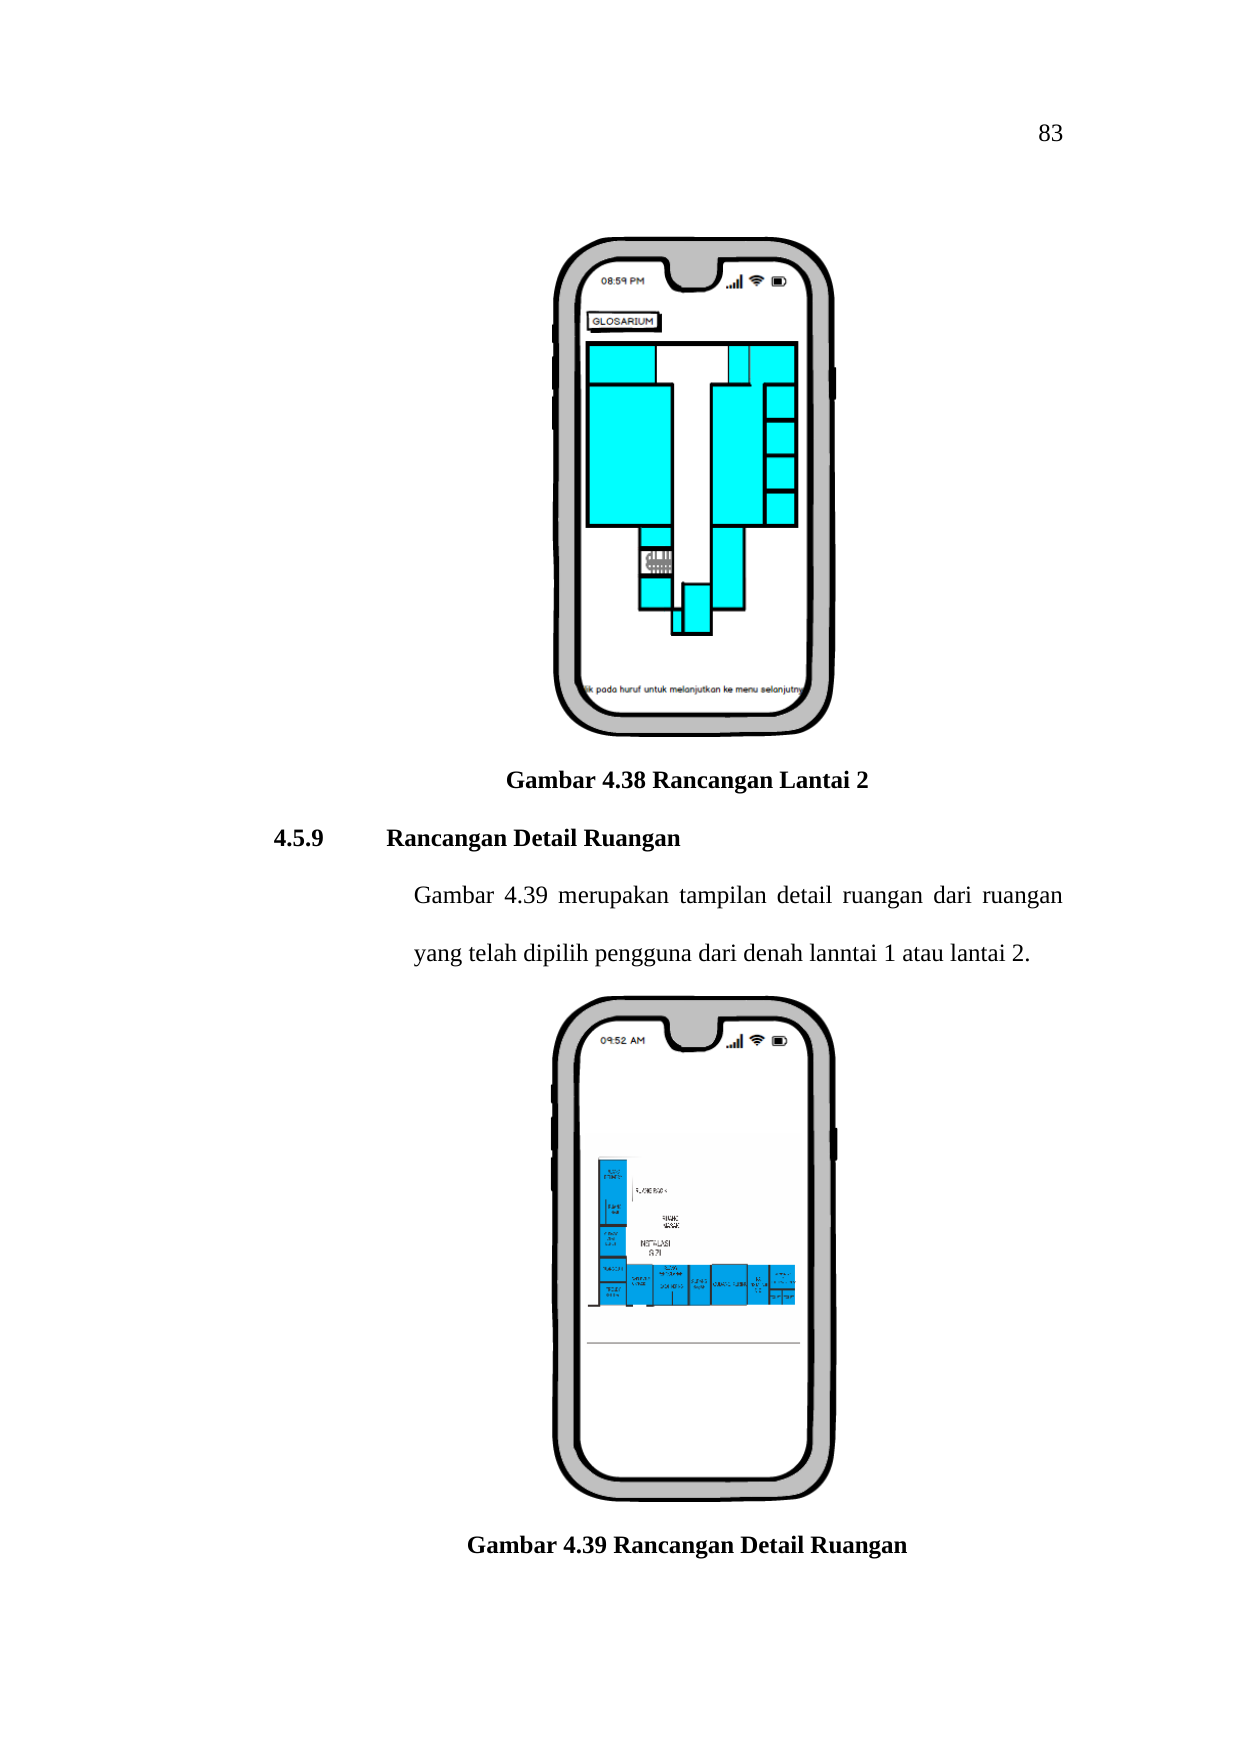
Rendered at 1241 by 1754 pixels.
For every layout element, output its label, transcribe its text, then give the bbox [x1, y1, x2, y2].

text Gambar 4.38 Rancangan Lantai 2 [236, 765, 1063, 794]
text Gambar 4.39 Rancangan Detail Ruangan [236, 1530, 1063, 1559]
list Gambar 4.39 merupakan tampilan detail ruangan dari ruangan yang telah dipilih pengguna dari denah lanntai 1 atau lantai 2. [413, 880, 1063, 967]
picture [550, 995, 838, 1502]
picture [552, 236, 837, 737]
subtitle Rancangan Detail Ruangan [274, 823, 1063, 852]
